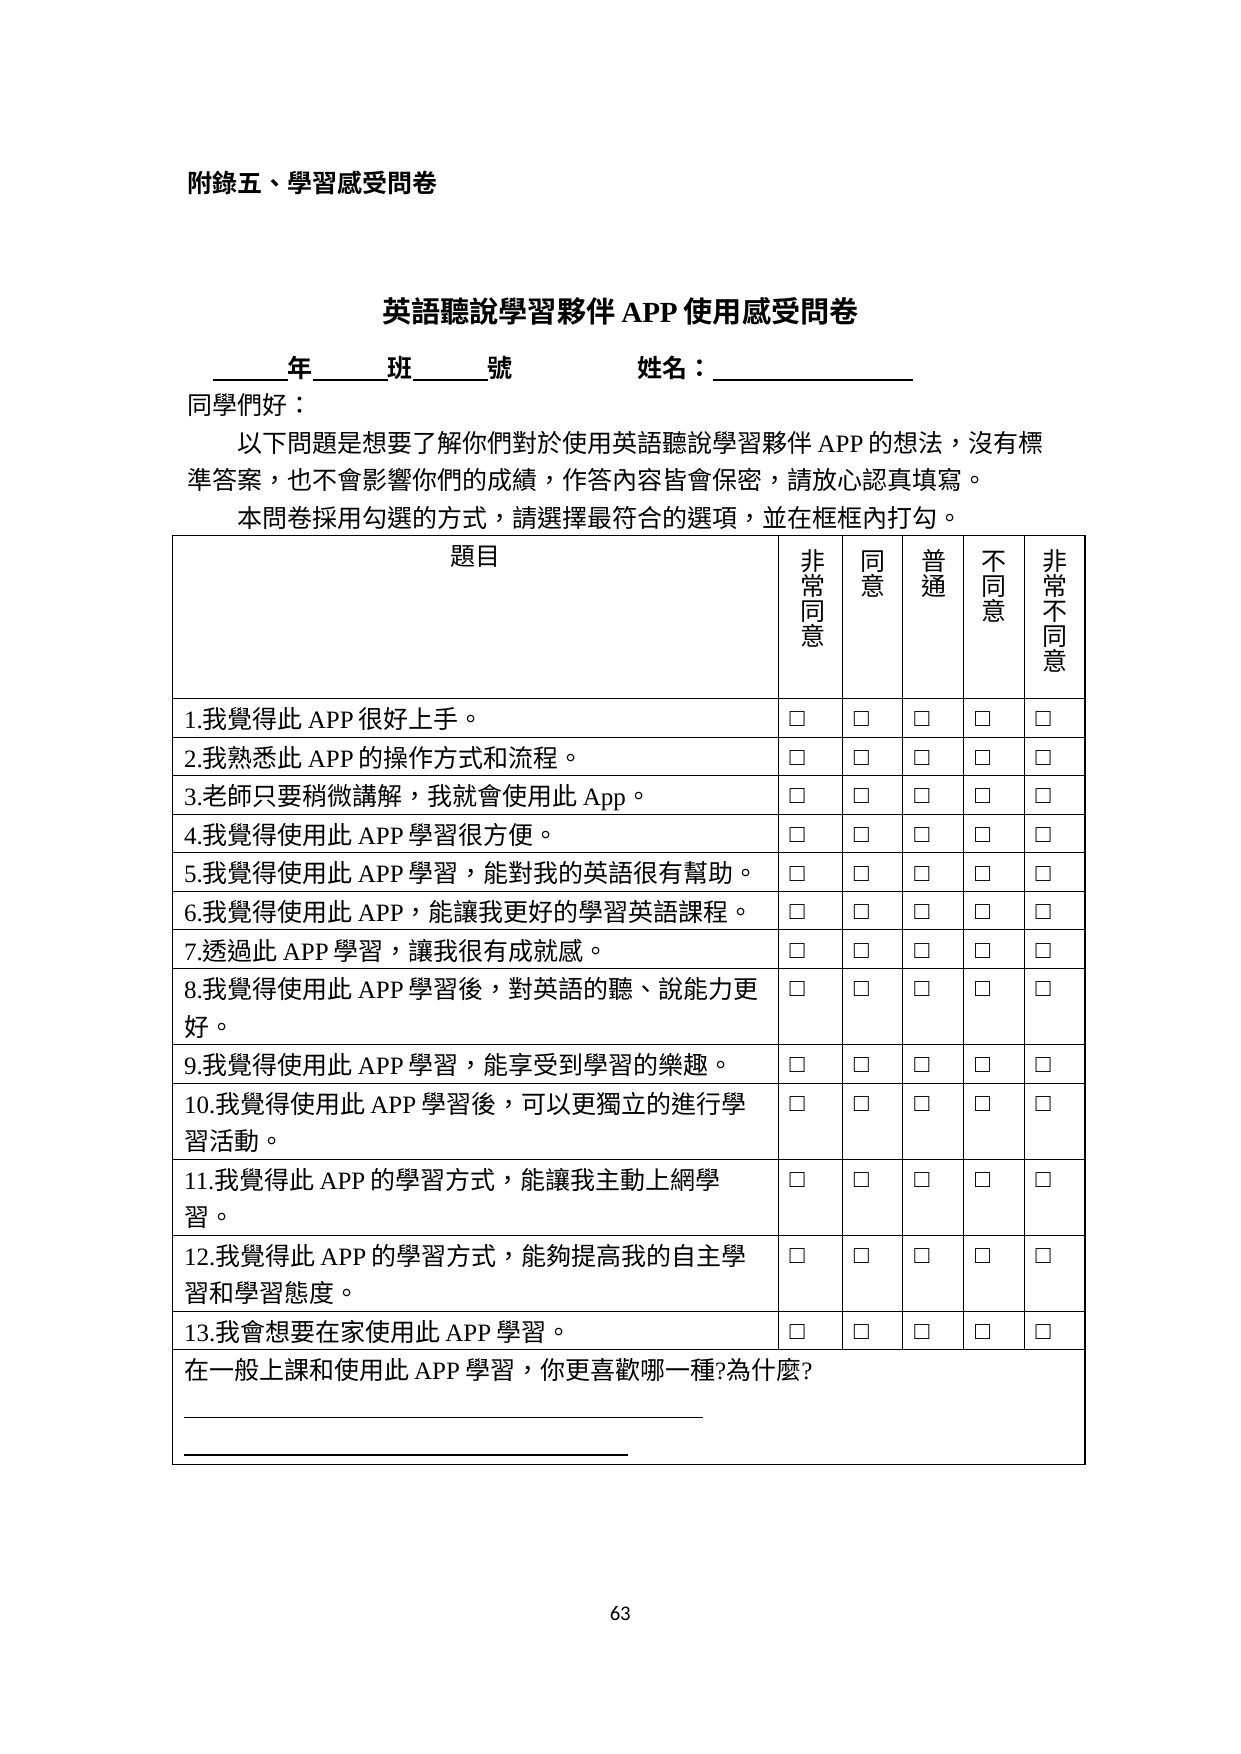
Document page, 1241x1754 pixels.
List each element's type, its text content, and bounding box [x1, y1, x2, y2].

table_header 不同意 [964, 536, 1024, 698]
table_header 同意 [843, 536, 902, 698]
table_cell 在一般上課和使用此APP學習，你更喜歡哪一種?為什麼? [173, 1350, 1084, 1464]
table_cell 3.老師只要稍微講解，我就會使用此App。 [173, 776, 778, 814]
table_cell 2.我熟悉此APP的操作方式和流程。 [173, 738, 778, 775]
table_cell □ [903, 853, 963, 891]
table_cell 4.我覺得使用此APP學習很方便。 [173, 815, 778, 852]
table_cell □ [1025, 1236, 1084, 1311]
table_cell □ [964, 969, 1024, 1044]
table_cell □ [903, 699, 963, 737]
table_cell 7.透過此APP學習，讓我很有成就感。 [173, 930, 778, 968]
text 本問卷採用勾選的方式，請選擇最符合的選項，並在框框內打勾。 [187, 497, 1053, 535]
table_cell □ [843, 1084, 902, 1158]
table_header 普通 [903, 536, 963, 698]
table_header 非常不同意 [1025, 536, 1084, 698]
table_cell □ [964, 1160, 1024, 1234]
table_cell □ [843, 1312, 902, 1349]
table_cell □ [964, 776, 1024, 814]
table_cell □ [779, 776, 842, 814]
table_cell 10.我覺得使用此APP學習後，可以更獨立的進行學習活動。 [173, 1084, 778, 1158]
table_cell □ [903, 892, 963, 929]
table_cell □ [779, 1160, 842, 1234]
table_cell □ [1025, 815, 1084, 852]
table_cell □ [964, 930, 1024, 968]
table_cell □ [779, 738, 842, 775]
table_cell □ [964, 1312, 1024, 1349]
table_cell 11.我覺得此APP的學習方式，能讓我主動上網學習。 [173, 1160, 778, 1234]
text 以下問題是想要了解你們對於使用英語聽說學習夥伴APP的想法，沒有標準答案，也不會影響你們的成績，作答內容皆會保密，請放心認真填寫。 [187, 422, 1053, 497]
table_cell 12.我覺得此APP的學習方式，能夠提高我的自主學習和學習態度。 [173, 1236, 778, 1311]
table_cell □ [964, 699, 1024, 737]
table_cell □ [1025, 699, 1084, 737]
table_cell 1.我覺得此APP很好上手。 [173, 699, 778, 737]
table_cell □ [903, 815, 963, 852]
table_cell □ [1025, 1312, 1084, 1349]
table_cell □ [964, 738, 1024, 775]
table_cell □ [1025, 930, 1084, 968]
table_cell □ [843, 1045, 902, 1082]
table_cell □ [903, 738, 963, 775]
table_cell □ [1025, 738, 1084, 775]
table_cell □ [903, 776, 963, 814]
table_cell □ [964, 1236, 1024, 1311]
table_cell □ [779, 1312, 842, 1349]
text 英語聽說學習夥伴APP使用感受問卷 [187, 272, 1053, 347]
table_cell □ [779, 930, 842, 968]
table_cell □ [843, 892, 902, 929]
table_cell □ [903, 1045, 963, 1082]
table_cell □ [903, 930, 963, 968]
table_cell □ [1025, 776, 1084, 814]
table_cell 5.我覺得使用此APP學習，能對我的英語很有幫助。 [173, 853, 778, 891]
table_cell □ [903, 969, 963, 1044]
table_cell □ [843, 1160, 902, 1234]
table_cell □ [843, 1236, 902, 1311]
table_cell □ [779, 699, 842, 737]
table_cell □ [1025, 853, 1084, 891]
table_cell □ [843, 969, 902, 1044]
table_cell □ [843, 930, 902, 968]
table_cell □ [903, 1160, 963, 1234]
table_cell 13.我會想要在家使用此APP學習。 [173, 1312, 778, 1349]
table_cell □ [1025, 969, 1084, 1044]
table_cell □ [843, 699, 902, 737]
table_cell □ [843, 815, 902, 852]
table_header 非常同意 [779, 536, 842, 698]
table_cell □ [779, 1045, 842, 1082]
table_cell □ [964, 815, 1024, 852]
table_cell □ [779, 853, 842, 891]
table_cell 8.我覺得使用此APP學習後，對英語的聽、說能力更好。 [173, 969, 778, 1044]
table_cell □ [779, 1084, 842, 1158]
table_cell □ [964, 853, 1024, 891]
table_cell □ [779, 815, 842, 852]
table_cell □ [964, 892, 1024, 929]
table_cell □ [964, 1045, 1024, 1082]
table_cell □ [1025, 1160, 1084, 1234]
table_cell □ [779, 1236, 842, 1311]
table_cell □ [1025, 1045, 1084, 1082]
table_cell □ [1025, 892, 1084, 929]
table_cell □ [903, 1236, 963, 1311]
table_cell 6.我覺得使用此APP，能讓我更好的學習英語課程。 [173, 892, 778, 929]
text 年 班 號 姓名： [187, 347, 1053, 385]
table_cell □ [903, 1312, 963, 1349]
table_cell □ [779, 892, 842, 929]
subtitle 附錄五、學習感受問卷 [187, 162, 1053, 200]
table_cell □ [843, 853, 902, 891]
table_cell □ [964, 1084, 1024, 1158]
text 同學們好： [187, 385, 1053, 422]
table_cell □ [843, 776, 902, 814]
table_cell □ [903, 1084, 963, 1158]
table_cell □ [779, 969, 842, 1044]
table_cell 9.我覺得使用此APP學習，能享受到學習的樂趣。 [173, 1045, 778, 1082]
table_header 題目 [173, 536, 778, 698]
table_cell □ [843, 738, 902, 775]
table_cell □ [1025, 1084, 1084, 1158]
